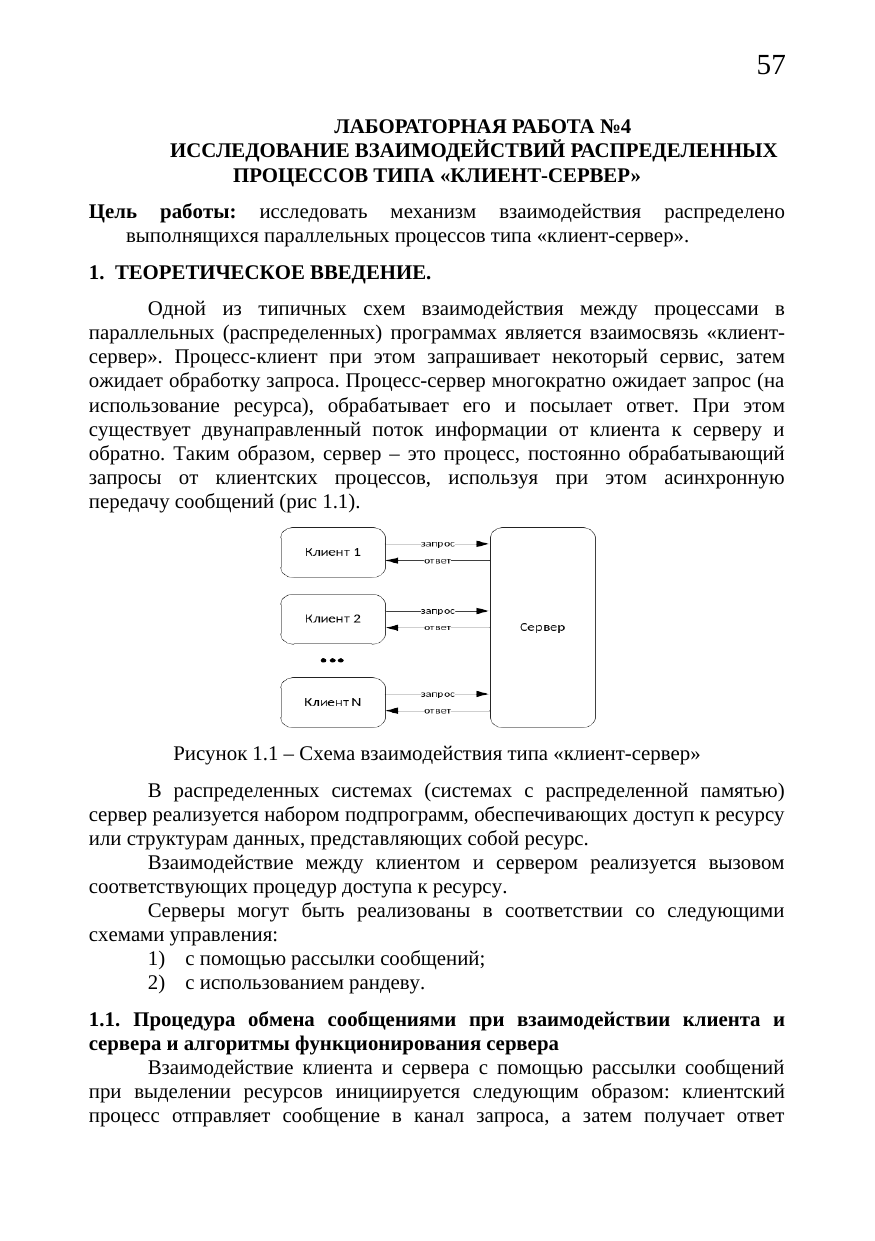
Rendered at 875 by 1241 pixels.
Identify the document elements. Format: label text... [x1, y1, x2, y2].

text Взаимодействие между клиентом и сервером реализуется вызовом соответствующих процедур доступа к ресурсу. [89, 850, 785, 898]
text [89, 1055, 785, 1127]
subtitle Процедура обмена сообщениями при взаимодействии клиента и сервера и алгоритмы функционирования сервера [89, 1007, 785, 1055]
text Рисунок 1.1 – Схема взаимодействия типа «клиент-сервер» [89, 741, 785, 765]
text Серверы могут быть реализованы в соответствии со следующими схемами управления: [89, 898, 785, 946]
subtitle 1. ТЕОРЕТИЧЕСКОЕ ВВЕДЕНИЕ. [89, 260, 785, 284]
text В распределенных системах (системах с распределенной памятью) сервер реализуется набором подпрограмм, обеспечивающих доступ к ресурсу или структурам данных, представляющих собой ресурс. [89, 777, 785, 850]
subtitle ЛАБОРАТОРНАЯ РАБОТА №4 ИсследованиЕ взаимодействий распределенных процессов типа «Клиент-сервер» [89, 114, 785, 187]
text Одной из типичных схем взаимодействия между процессами в параллельных (распределенных) программах является взаимосвязь «клиент-сервер». Процесс-клиент при этом запрашивает некоторый сервис, затем ожидает обработку запроса. Процесс-сервер многократно ожидает запрос (на использование ресурса), обрабатывает его и посылает ответ. При этом существует двунаправленный поток информации от клиента к серверу и обратно. Таким образом, сервер – это процесс, постоянно обрабатывающий запросы от клиентских процессов, используя при этом асинхронную передачу сообщений (рис 1.1). [89, 296, 785, 513]
subtitle Цель работы: исследовать механизм взаимодействия распределено выполнящихся параллельных процессов типа «клиент-сервер». [89, 199, 785, 247]
list с помощью рассылки сообщений; [148, 946, 785, 970]
list с использованием рандеву. [148, 970, 785, 994]
